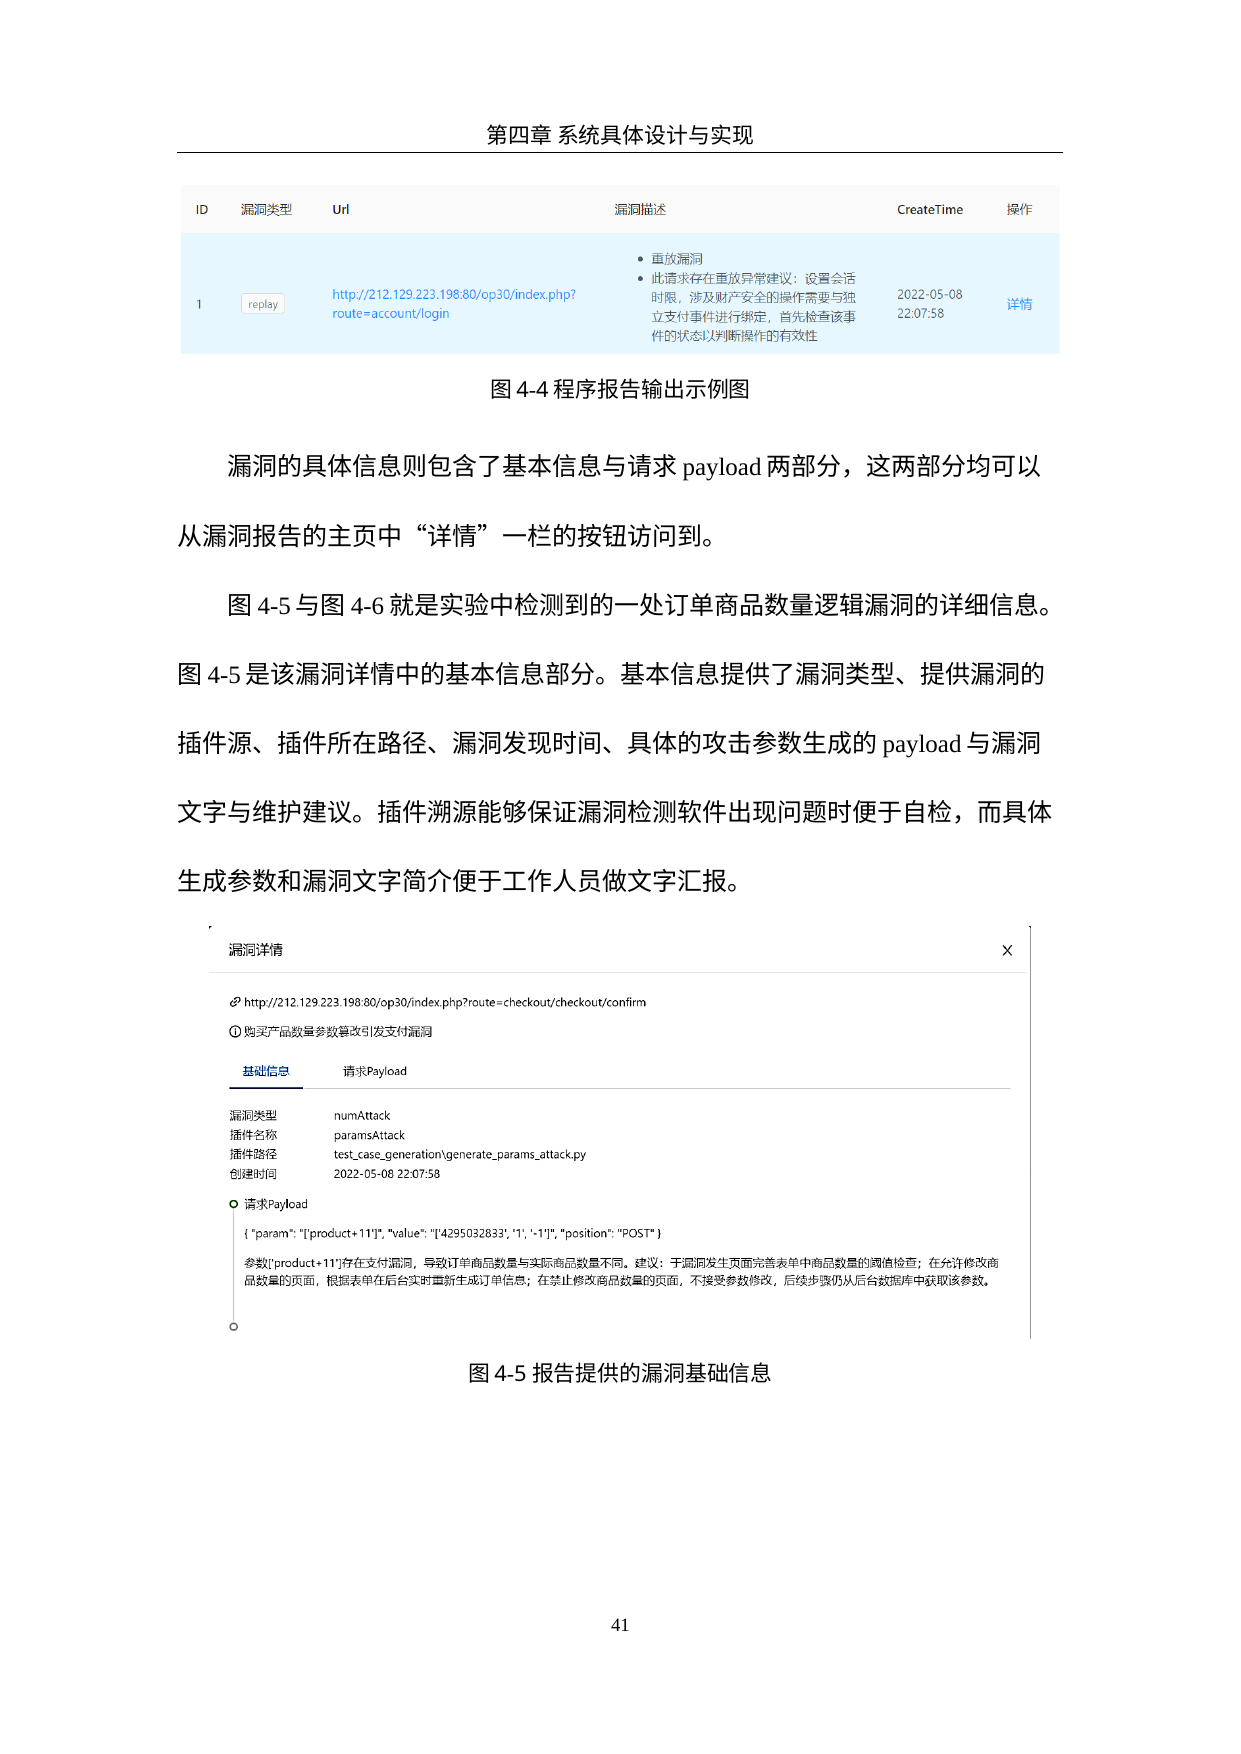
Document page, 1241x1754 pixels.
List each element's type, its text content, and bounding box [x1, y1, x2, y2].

text 图4-4 程序报告输出示例图 [177, 371, 1063, 405]
text 图4-5与图4-6就是实验中检测到的一处订单商品数量逻辑漏洞的详细信息。图4-5是该漏洞详情中的基本信息部分。基本信息提供了漏洞类型、提供漏洞的插件源、插件所在路径、漏洞发现时间、具体的攻击参数生成的payload与漏洞文字与维护建议。插件溯源能够保证漏洞检测软件出现问题时便于自检，而具体生成参数和漏洞文字简介便于工作人员做文字汇报。 [177, 569, 1063, 914]
picture [209, 926, 1031, 1339]
text 漏洞的具体信息则包含了基本信息与请求payload两部分，这两部分均可以从漏洞报告的主页中“详情”一栏的按钮访问到。 [177, 430, 1063, 569]
text 图4-5 报告提供的漏洞基础信息 [177, 1354, 1063, 1389]
picture [180, 185, 1060, 354]
